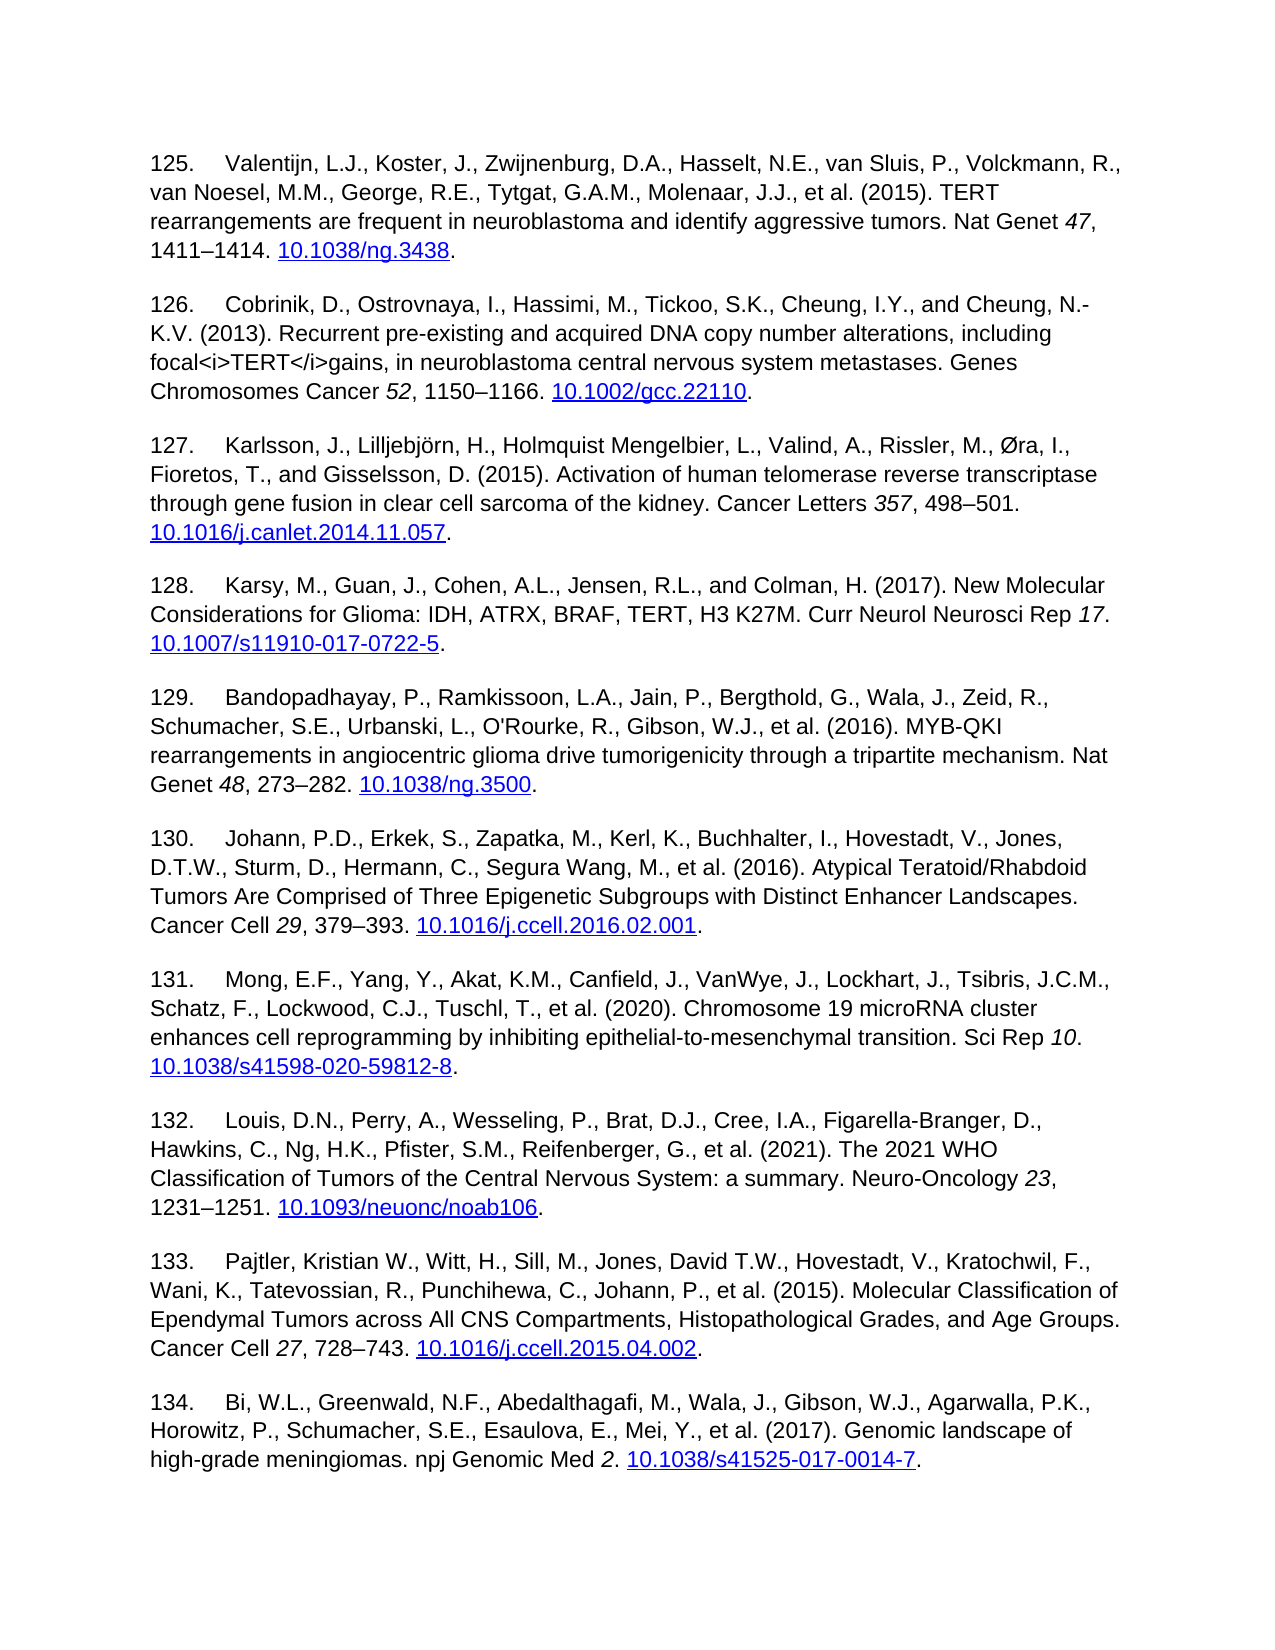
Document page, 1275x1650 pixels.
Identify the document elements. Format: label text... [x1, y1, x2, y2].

text 132. Louis, D.N., Perry, A., Wesseling, P., Brat, D.J., Cree, I.A., Figarella-Branger, D., Hawkins, C., Ng, H.K., Pfister, S.M., Reifenberger, G., et al. (2021). The 2021 WHO Classification of Tumors of the Central Nervous System: a summary. Neuro-Oncology 23, 1231–1251. 10.1093/neuonc/noab106. [150, 1107, 1125, 1220]
text 128. Karsy, M., Guan, J., Cohen, A.L., Jensen, R.L., and Colman, H. (2017). New Molecular Considerations for Glioma: IDH, ATRX, BRAF, TERT, H3 K27M. Curr Neurol Neurosci Rep 17. 10.1007/s11910-017-0722-5. [150, 572, 1125, 657]
text 127. Karlsson, J., Lilljebjörn, H., Holmquist Mengelbier, L., Valind, A., Rissler, M., Øra, I., Fioretos, T., and Gisselsson, D. (2015). Activation of human telomerase reverse transcriptase through gene fusion in clear cell sarcoma of the kidney. Cancer Letters 357, 498–501. 10.1016/j.canlet.2014.11.057. [150, 432, 1125, 545]
text 129. Bandopadhayay, P., Ramkissoon, L.A., Jain, P., Bergthold, G., Wala, J., Zeid, R., Schumacher, S.E., Urbanski, L., O'Rourke, R., Gibson, W.J., et al. (2016). MYB-QKI rearrangements in angiocentric glioma drive tumorigenicity through a tripartite mechanism. Nat Genet 48, 273–282. 10.1038/ng.3500. [150, 684, 1125, 798]
text 131. Mong, E.F., Yang, Y., Akat, K.M., Canfield, J., VanWye, J., Lockhart, J., Tsibris, J.C.M., Schatz, F., Lockwood, C.J., Tuschl, T., et al. (2020). Chromosome 19 microRNA cluster enhances cell reprogramming by inhibiting epithelial-to-mesenchymal transition. Sci Rep 10. 10.1038/s41598-020-59812-8. [150, 966, 1125, 1079]
text 133. Pajtler, Kristian W., Witt, H., Sill, M., Jones, David T.W., Hovestadt, V., Kratochwil, F., Wani, K., Tatevossian, R., Punchihewa, C., Johann, P., et al. (2015). Molecular Classification of Ependymal Tumors across All CNS Compartments, Histopathological Grades, and Age Groups. Cancer Cell 27, 728–743. 10.1016/j.ccell.2015.04.002. [150, 1248, 1125, 1361]
text 130. Johann, P.D., Erkek, S., Zapatka, M., Kerl, K., Buchhalter, I., Hovestadt, V., Jones, D.T.W., Sturm, D., Hermann, C., Segura Wang, M., et al. (2016). Atypical Teratoid/Rhabdoid Tumors Are Comprised of Three Epigenetic Subgroups with Distinct Enhancer Landscapes. Cancer Cell 29, 379–393. 10.1016/j.ccell.2016.02.001. [150, 825, 1125, 938]
text 134. Bi, W.L., Greenwald, N.F., Abedalthagafi, M., Wala, J., Gibson, W.J., Agarwalla, P.K., Horowitz, P., Schumacher, S.E., Esaulova, E., Mei, Y., et al. (2017). Genomic landscape of high-grade meningiomas. npj Genomic Med 2. 10.1038/s41525-017-0014-7. [150, 1388, 1125, 1473]
text 125. Valentijn, L.J., Koster, J., Zwijnenburg, D.A., Hasselt, N.E., van Sluis, P., Volckmann, R., van Noesel, M.M., George, R.E., Tytgat, G.A.M., Molenaar, J.J., et al. (2015). TERT rearrangements are frequent in neuroblastoma and identify aggressive tumors. Nat Genet 47, 1411–1414. 10.1038/ng.3438. [150, 150, 1125, 263]
text 126. Cobrinik, D., Ostrovnaya, I., Hassimi, M., Tickoo, S.K., Cheung, I.Y., and Cheung, N.-K.V. (2013). Recurrent pre-existing and acquired DNA copy number alterations, including focal<i>TERT</i>gains, in neuroblastoma central nervous system metastases. Genes Chromosomes Cancer 52, 1150–1166. 10.1002/gcc.22110. [150, 291, 1125, 404]
